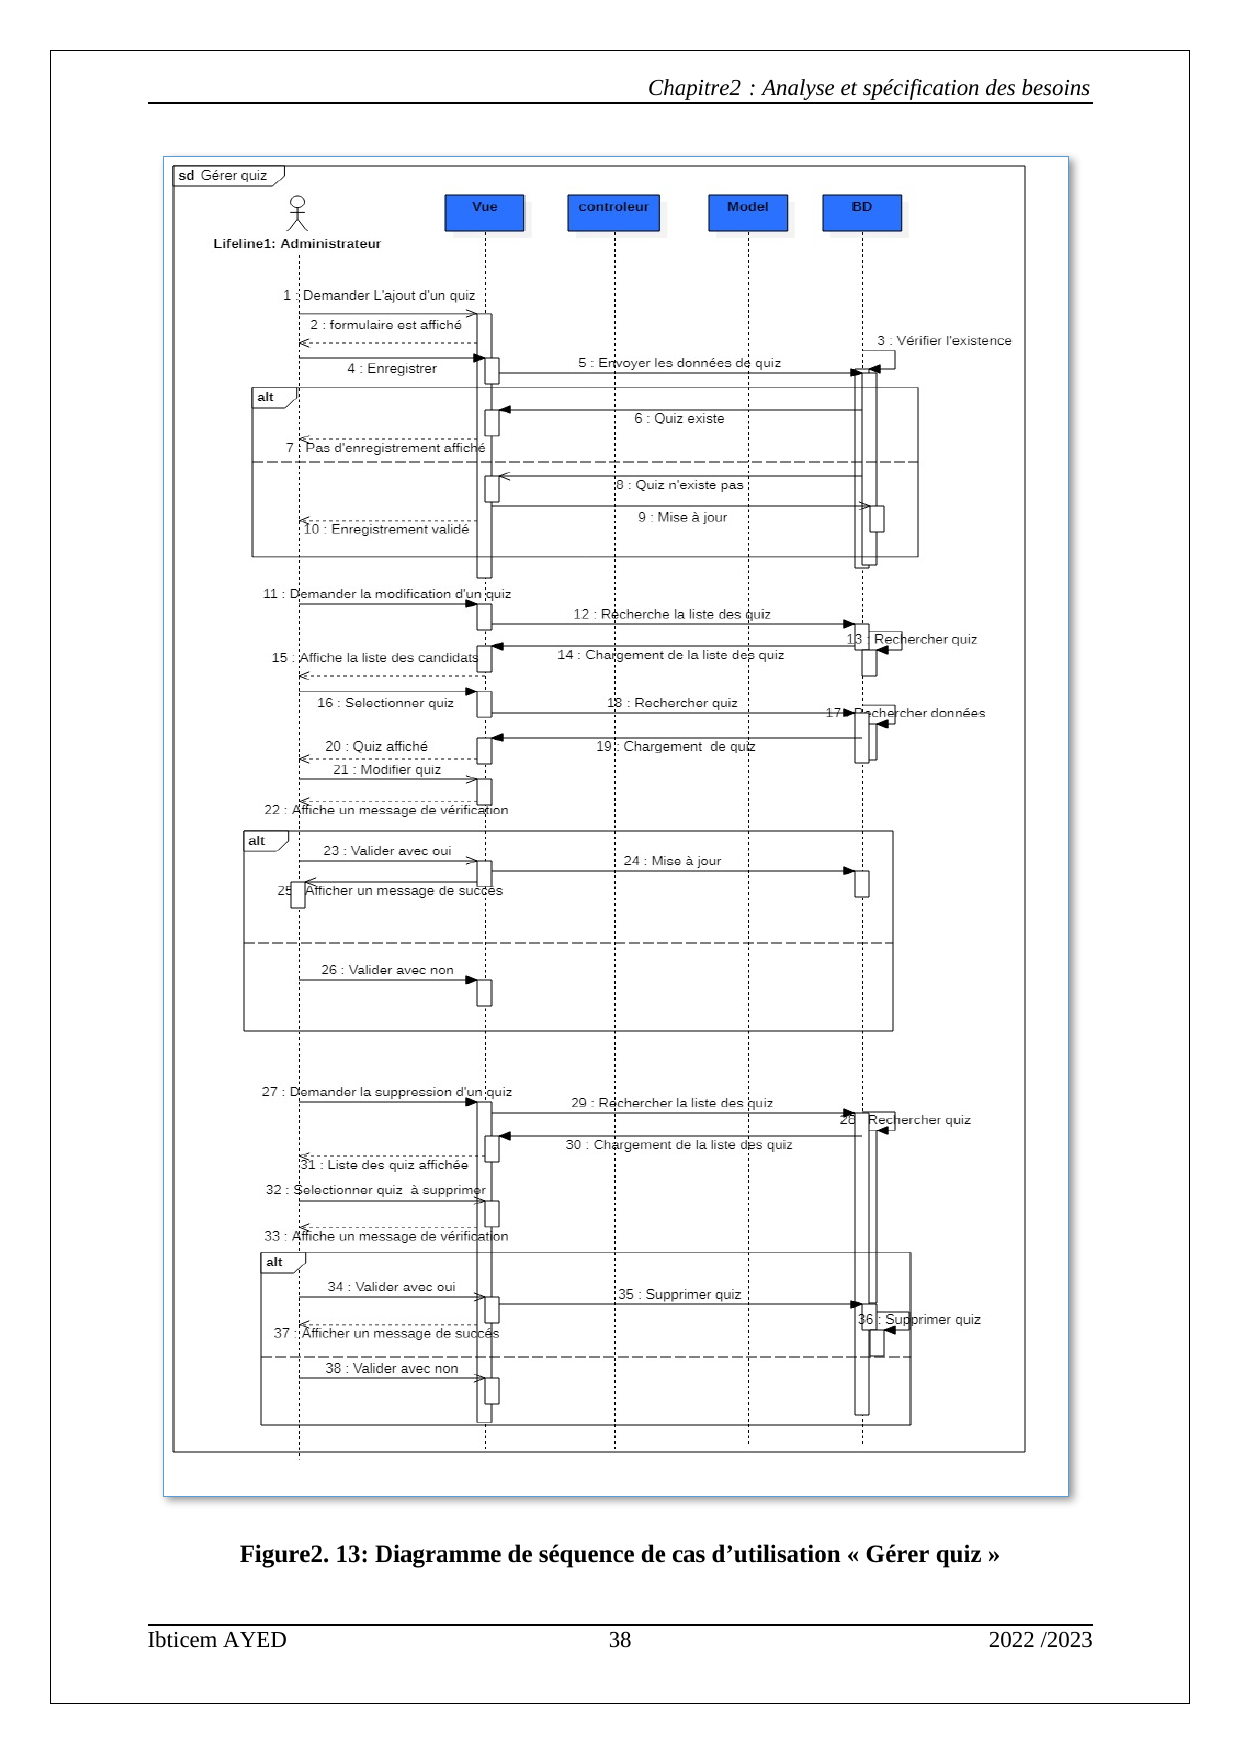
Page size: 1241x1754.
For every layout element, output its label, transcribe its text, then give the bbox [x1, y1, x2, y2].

picture [164, 157, 1068, 1496]
text Figure2. 13: Diagramme de séquence de cas d’utilisation « Gérer quiz » [147, 1539, 1093, 1568]
